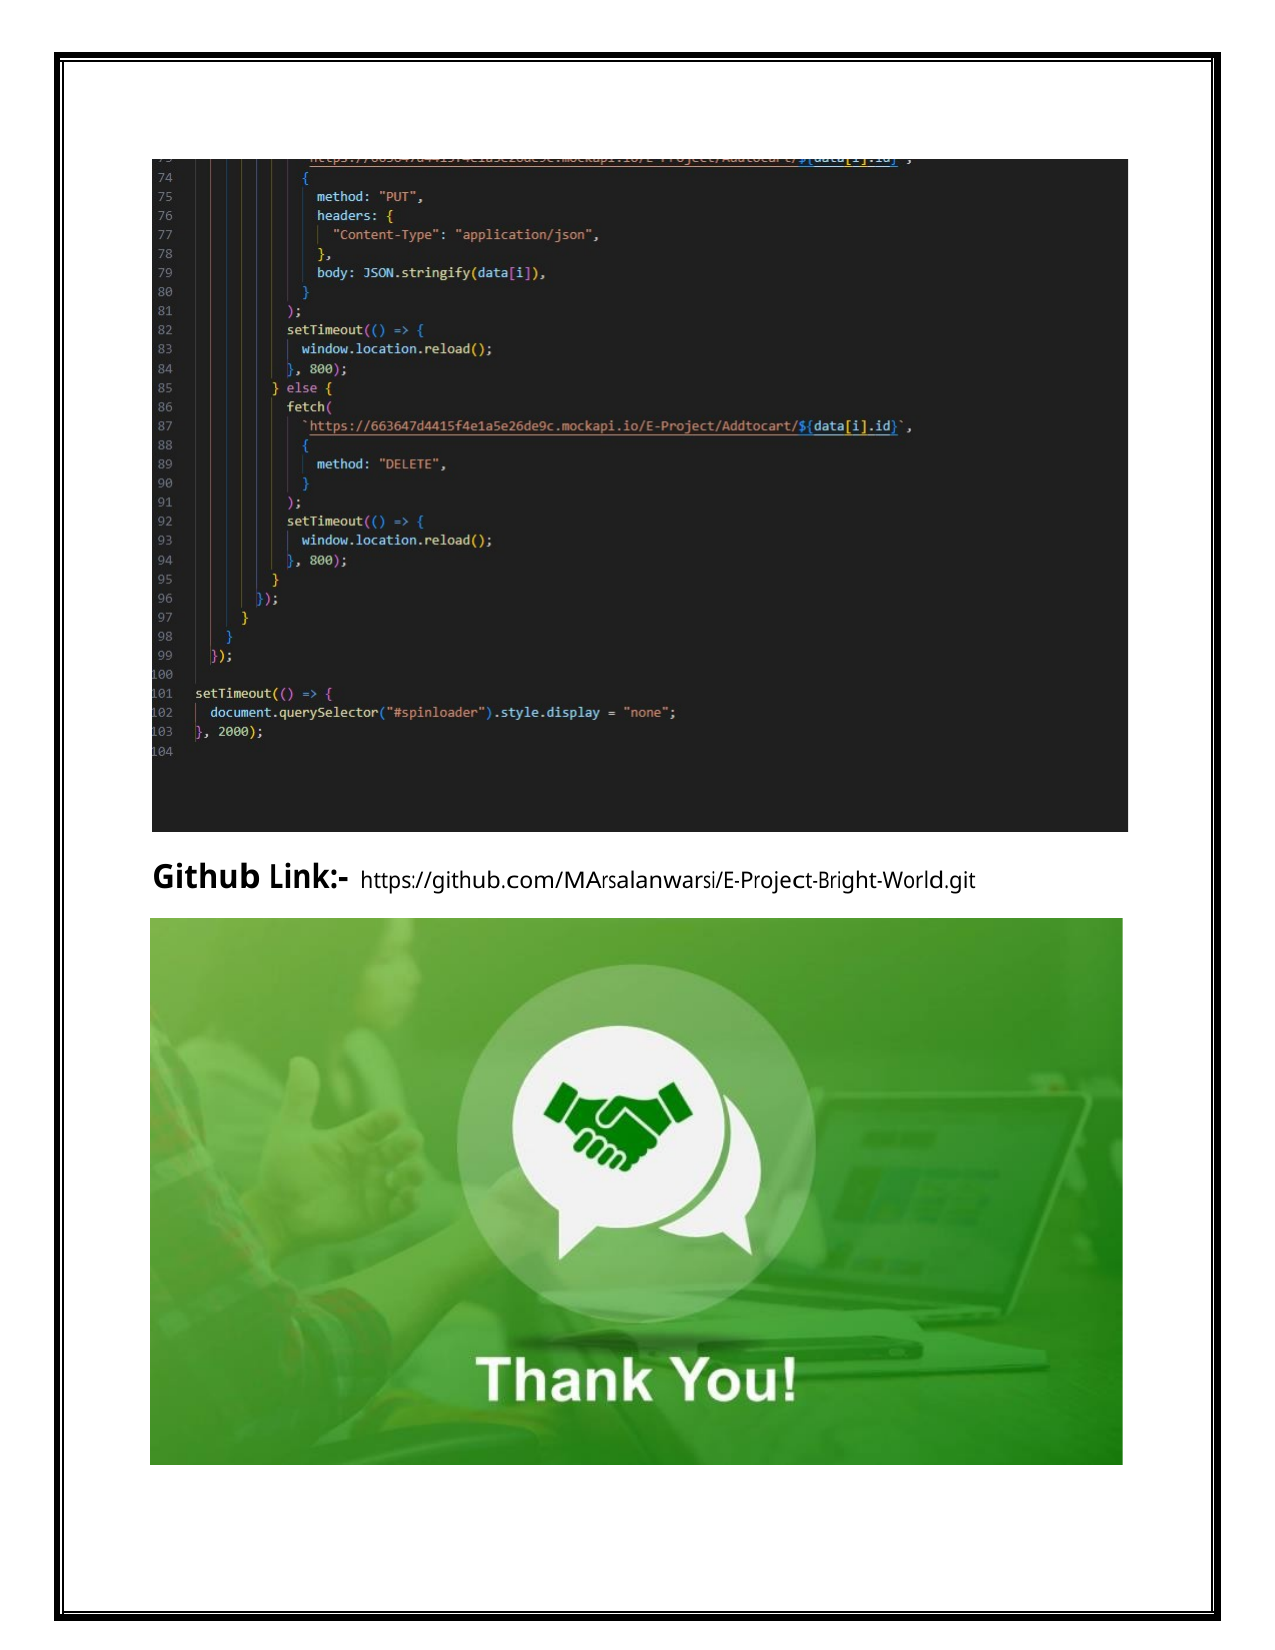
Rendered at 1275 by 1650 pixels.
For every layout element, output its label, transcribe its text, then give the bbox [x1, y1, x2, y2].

text Github Link:- https://github.com/MArsalanwarsi/E-Project-Bright-World.git [152, 852, 1211, 898]
picture [152, 159, 1129, 832]
picture [150, 918, 1123, 1465]
